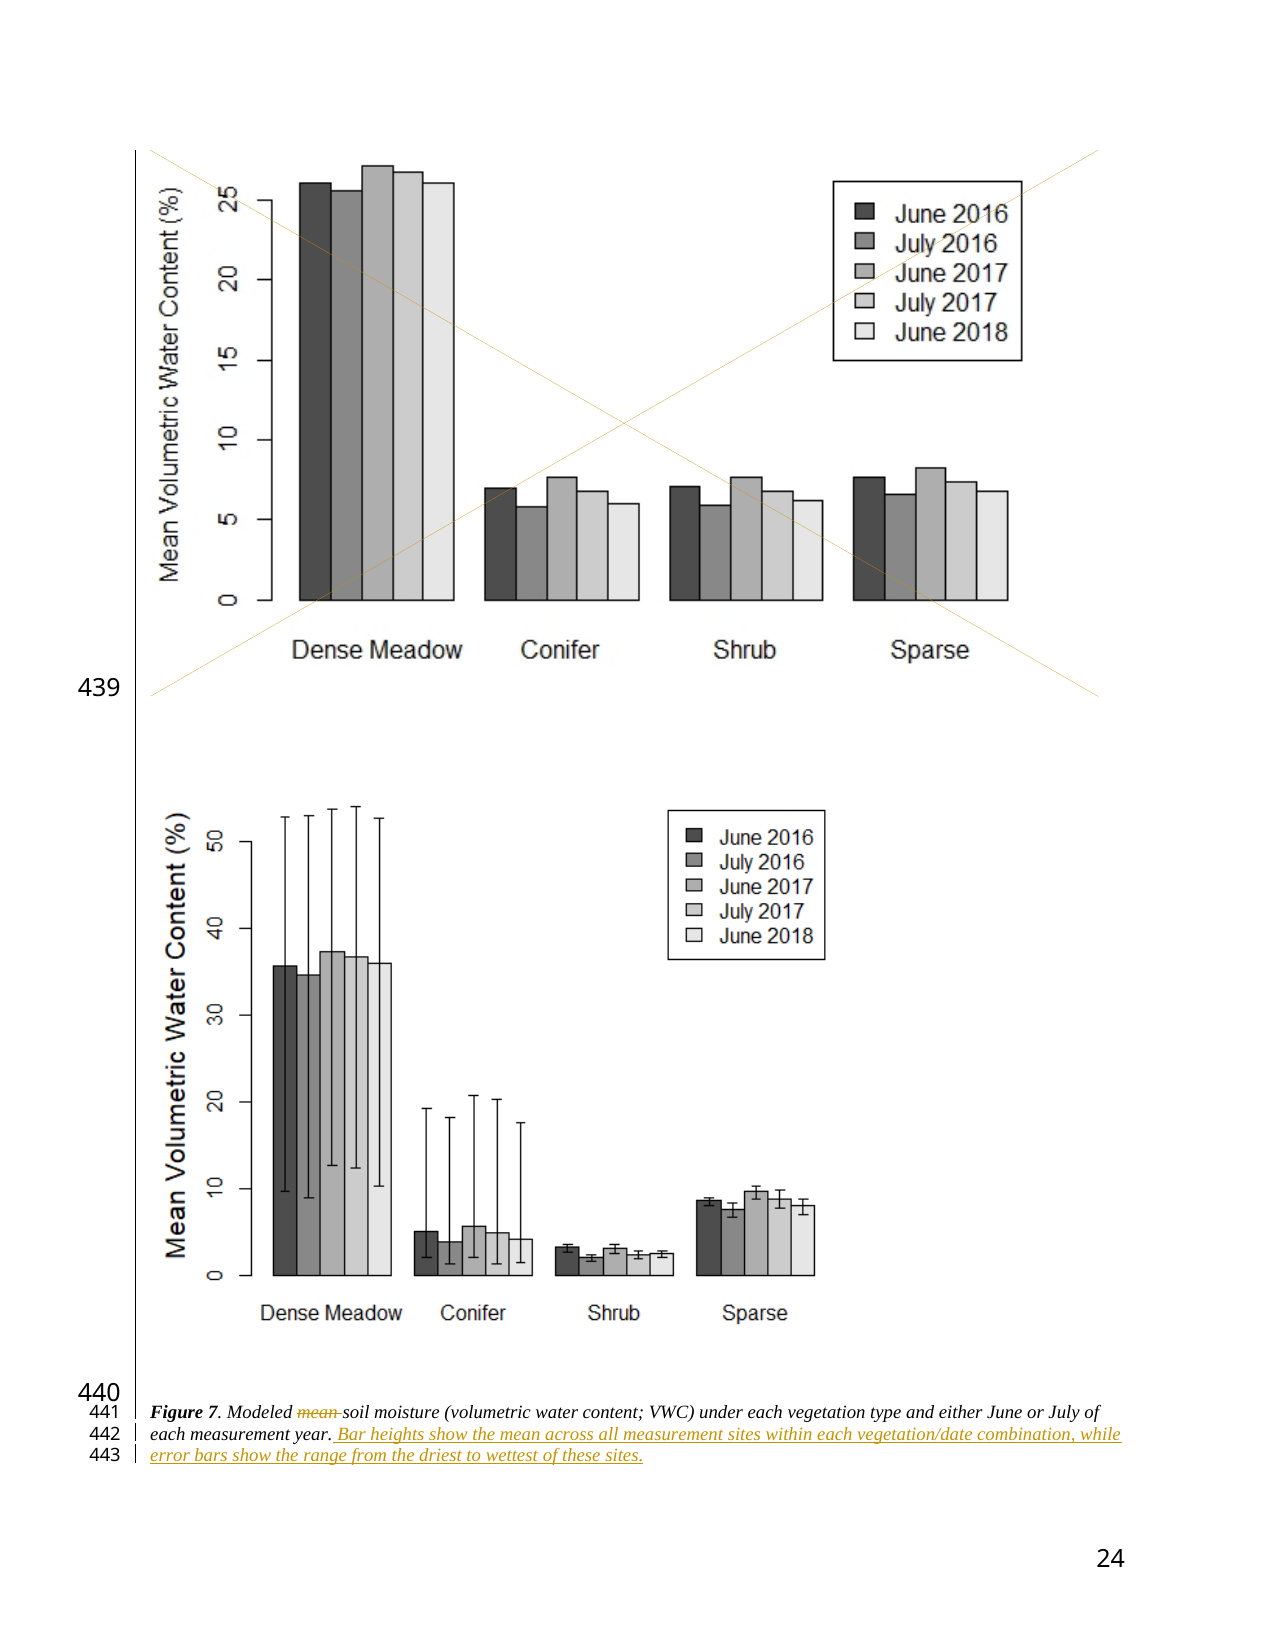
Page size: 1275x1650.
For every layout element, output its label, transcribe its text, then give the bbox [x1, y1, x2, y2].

picture [152, 150, 1096, 422]
picture [626, 151, 1099, 696]
text Figure 7. Modeled soil moisture (volumetric water content; VWC) under each vegetation type and either June or July of each measurement year. [150, 1401, 1125, 1466]
picture [150, 151, 622, 695]
picture [150, 424, 1097, 1402]
